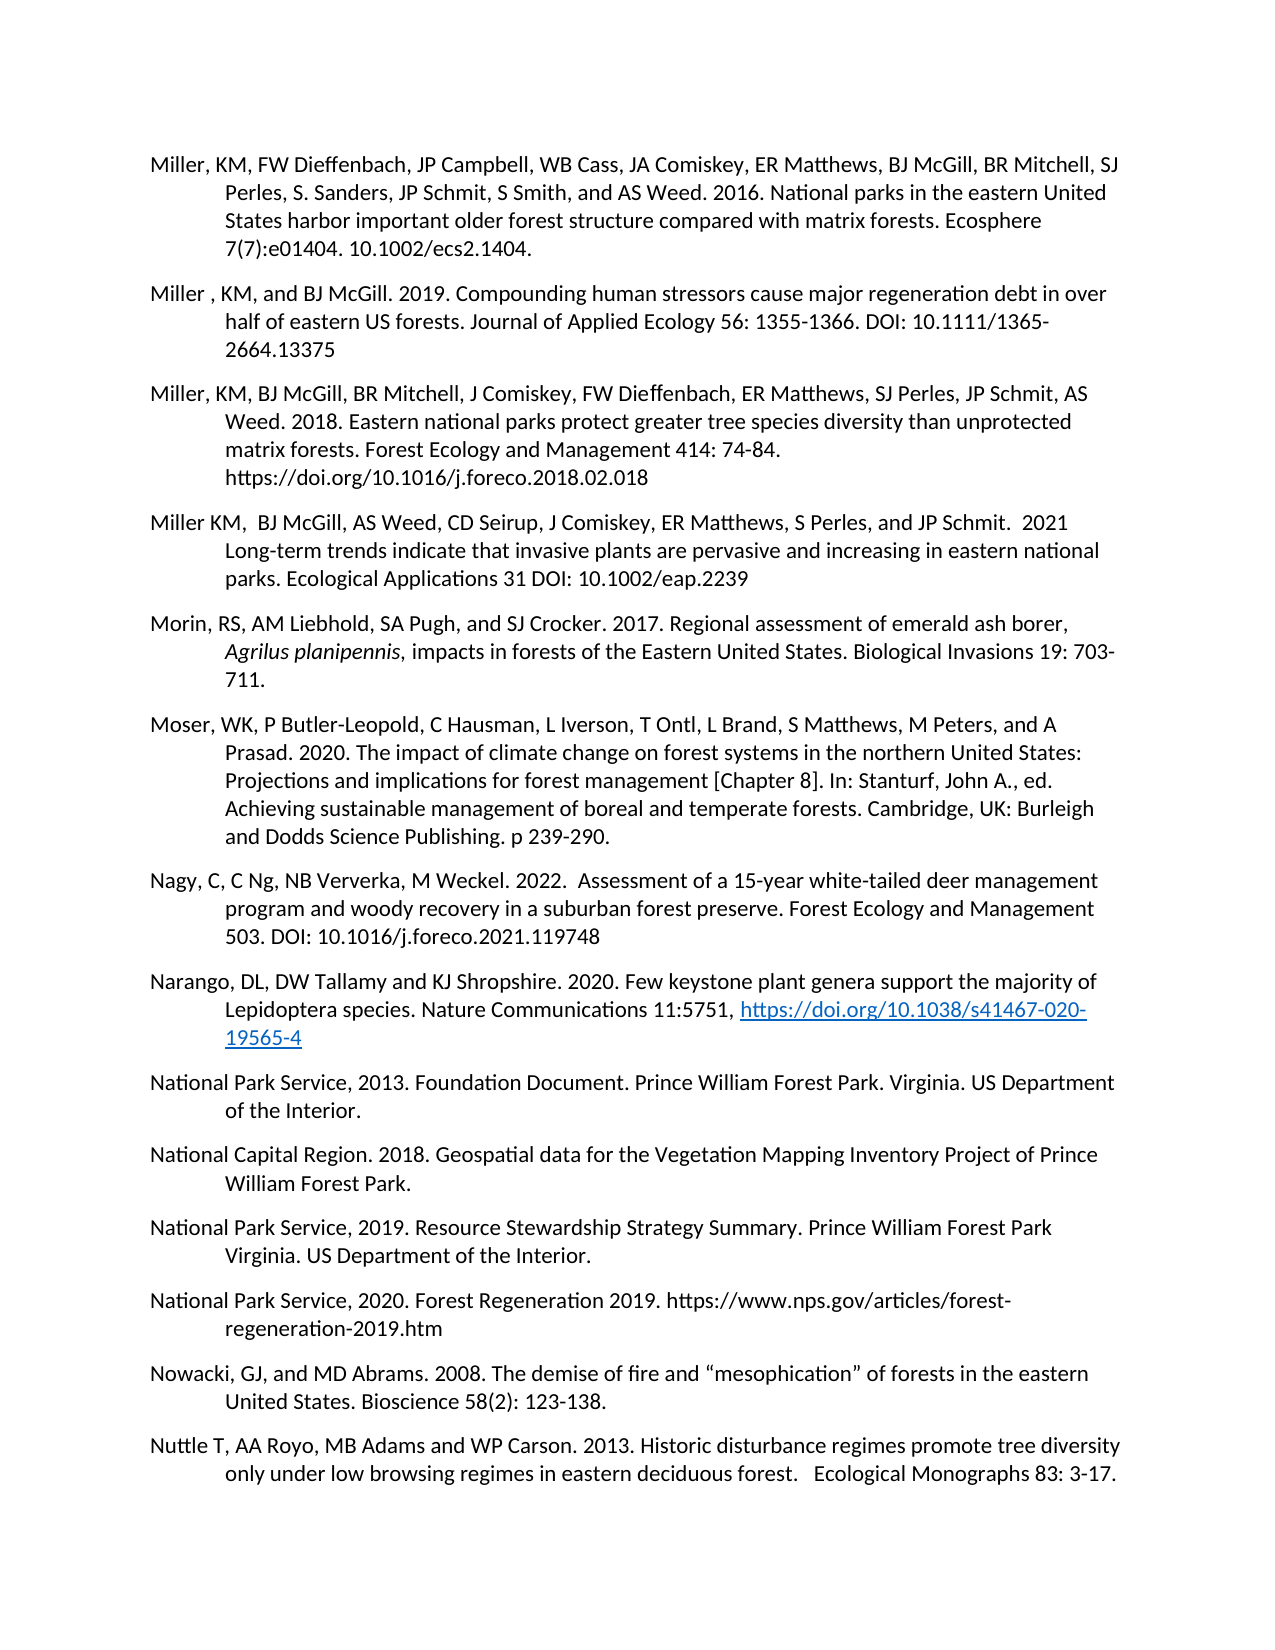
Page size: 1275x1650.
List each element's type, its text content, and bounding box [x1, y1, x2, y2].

text Nagy, C, C Ng, NB Ververka, M Weckel. 2022. Assessment of a 15-year white-tailed deer management program and woody recovery in a suburban forest preserve. Forest Ecology and Management 503. DOI: 10.1016/j.foreco.2021.119748 [150, 866, 1125, 951]
text Miller, KM, BJ McGill, BR Mitchell, J Comiskey, FW Dieffenbach, ER Matthews, SJ Perles, JP Schmit, AS Weed. 2018. Eastern national parks protect greater tree species diversity than unprotected matrix forests. Forest Ecology and Management 414: 74-84. https://doi.org/10.1016/j.foreco.2018.02.018 [150, 379, 1125, 492]
text National Park Service, 2013. Foundation Document. Prince William Forest Park. Virginia. US Department of the Interior. [150, 1068, 1125, 1124]
text Miller , KM, and BJ McGill. 2019. Compounding human stressors cause major regeneration debt in over half of eastern US forests. Journal of Applied Ecology 56: 1355-1366. DOI: 10.1111/1365-2664.13375 [150, 279, 1125, 363]
text Morin, RS, AM Liebhold, SA Pugh, and SJ Crocker. 2017. Regional assessment of emerald ash borer, Agrilus planipennis, impacts in forests of the Eastern United States. Biological Invasions 19: 703-711. [150, 609, 1125, 693]
text National Park Service, 2020. Forest Regeneration 2019. https://www.nps.gov/articles/forest-regeneration-2019.htm [150, 1286, 1125, 1342]
text Nuttle T, AA Royo, MB Adams and WP Carson. 2013. Historic disturbance regimes promote tree diversity only under low browsing regimes in eastern deciduous forest. Ecological Monographs 83: 3-17. [150, 1431, 1125, 1487]
text National Park Service, 2019. Resource Stewardship Strategy Summary. Prince William Forest Park Virginia. US Department of the Interior. [150, 1213, 1125, 1269]
text Moser, WK, P Butler-Leopold, C Hausman, L Iverson, T Ontl, L Brand, S Matthews, M Peters, and A Prasad. 2020. The impact of climate change on forest systems in the northern United States: Projections and implications for forest management [Chapter 8]. In: Stanturf, John A., ed. Achieving sustainable management of boreal and temperate forests. Cambridge, UK: Burleigh and Dodds Science Publishing. p 239-290. [150, 710, 1125, 850]
text Miller, KM, FW Dieffenbach, JP Campbell, WB Cass, JA Comiskey, ER Matthews, BJ McGill, BR Mitchell, SJ Perles, S. Sanders, JP Schmit, S Smith, and AS Weed. 2016. National parks in the eastern United States harbor important older forest structure compared with matrix forests. Ecosphere 7(7):e01404. 10.1002/ecs2.1404. [150, 150, 1125, 262]
text Nowacki, GJ, and MD Abrams. 2008. The demise of fire and “mesophication” of forests in the eastern United States. Bioscience 58(2): 123-138. [150, 1359, 1125, 1415]
text Miller KM, BJ McGill, AS Weed, CD Seirup, J Comiskey, ER Matthews, S Perles, and JP Schmit. 2021 Long-term trends indicate that invasive plants are pervasive and increasing in eastern national parks. Ecological Applications 31 DOI: 10.1002/eap.2239 [150, 508, 1125, 592]
text Narango, DL, DW Tallamy and KJ Shropshire. 2020. Few keystone plant genera support the majority of Lepidoptera species. Nature Communications 11:5751, https://doi.org/10.1038/s41467-020-19565-4 [150, 967, 1125, 1051]
text National Capital Region. 2018. Geospatial data for the Vegetation Mapping Inventory Project of Prince William Forest Park. [150, 1141, 1125, 1197]
